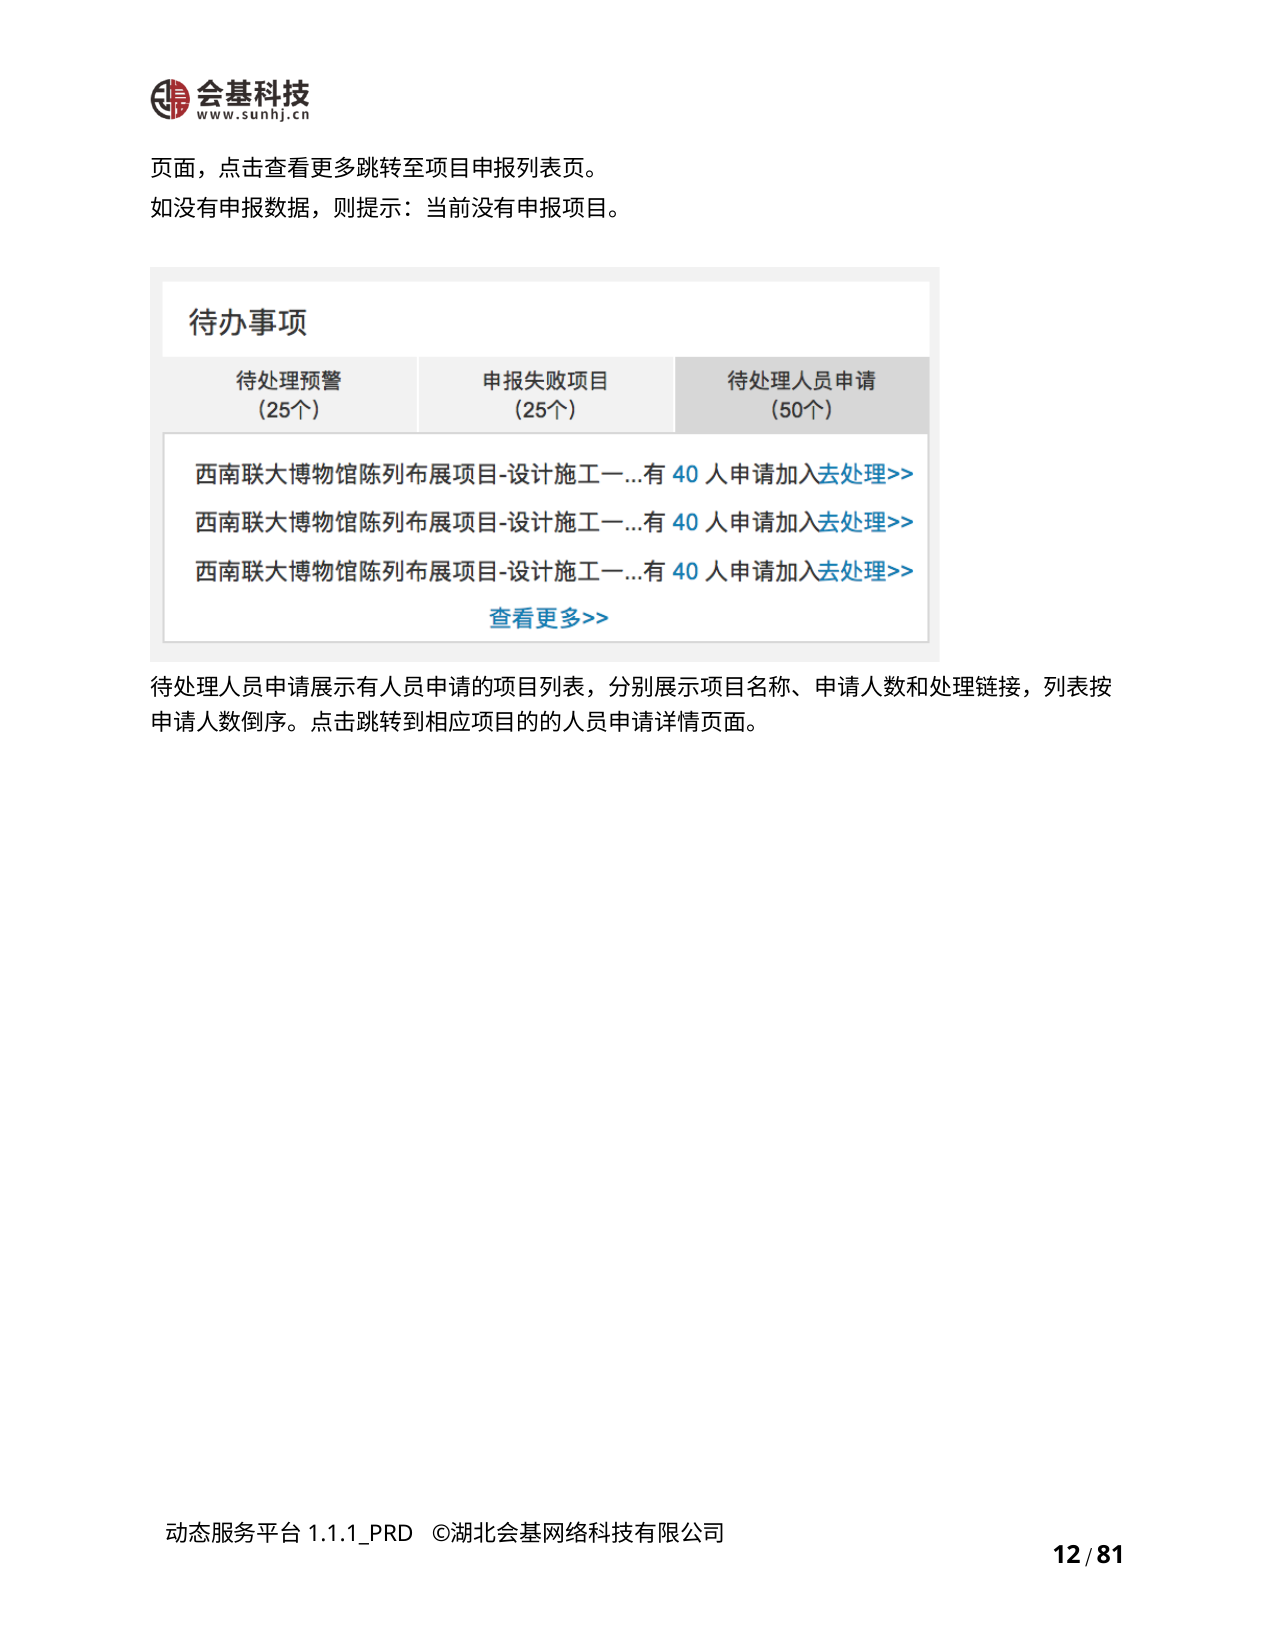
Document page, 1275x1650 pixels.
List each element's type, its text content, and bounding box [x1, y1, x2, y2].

picture [150, 79, 309, 122]
text 如没有申报数据，则提示：当前没有申报项目。 [150, 190, 1125, 223]
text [150, 150, 1125, 183]
picture [150, 267, 940, 662]
text 待处理人员申请展示有人员申请的项目列表，分别展示项目名称、申请人数和处理链接，列表按申请人数倒序。点击跳转到相应项目的的人员申请详情页面。 [150, 668, 1125, 737]
